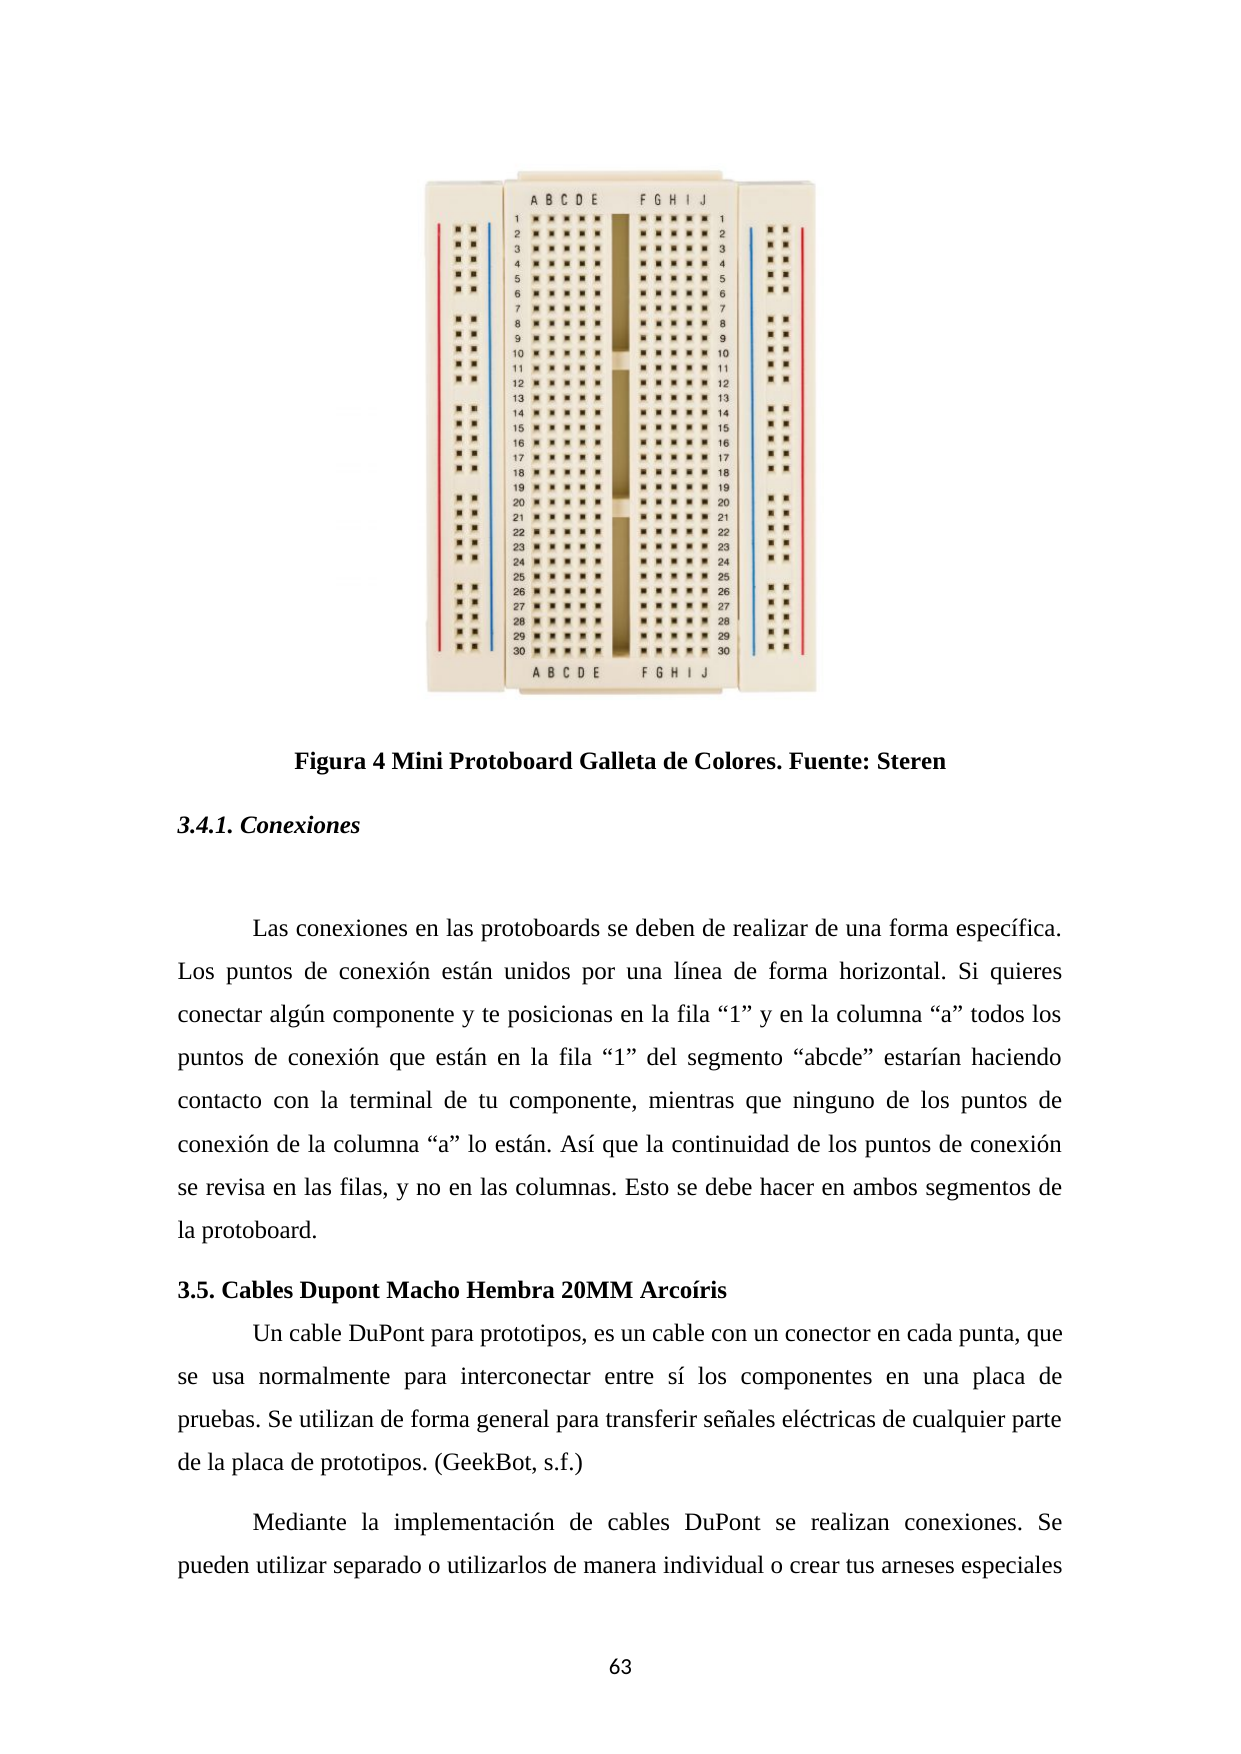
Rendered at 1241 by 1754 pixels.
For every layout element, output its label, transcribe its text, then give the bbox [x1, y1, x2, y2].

text Un cable DuPont para prototipos, es un cable con un conector en cada punta, que se usa normalmente para interconectar entre sí los componentes en una placa de pruebas. Se utilizan de forma general para transferir señales eléctricas de cualquier parte de la placa de prototipos. [177, 1318, 1063, 1476]
text Figura 4 Mini Protoboard Galleta de Colores. Fuente: Steren [177, 746, 1063, 775]
subtitle 3.4.1. Conexiones [177, 810, 1063, 839]
subtitle 3.5. Cables Dupont Macho Hembra 20MM Arcoíris [177, 1275, 1063, 1303]
text Las conexiones en las protoboards se deben de realizar de una forma específica. Los puntos de conexión están unidos por una línea de forma horizontal. Si quieres conectar algún componente y te posicionas en la fila “1” y en la columna “a” todos los puntos de conexión que están en la fila “1” del segmento “abcde” estarían haciendo contacto con la terminal de tu componente, mientras que ninguno de los puntos de conexión de la columna “a” lo están. Así que la continuidad de los puntos de conexión se revisa en las filas, y no en las columnas. Esto se debe hacer en ambos segmentos de la protoboard. [177, 913, 1063, 1244]
picture [336, 147, 904, 716]
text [177, 1507, 1063, 1579]
